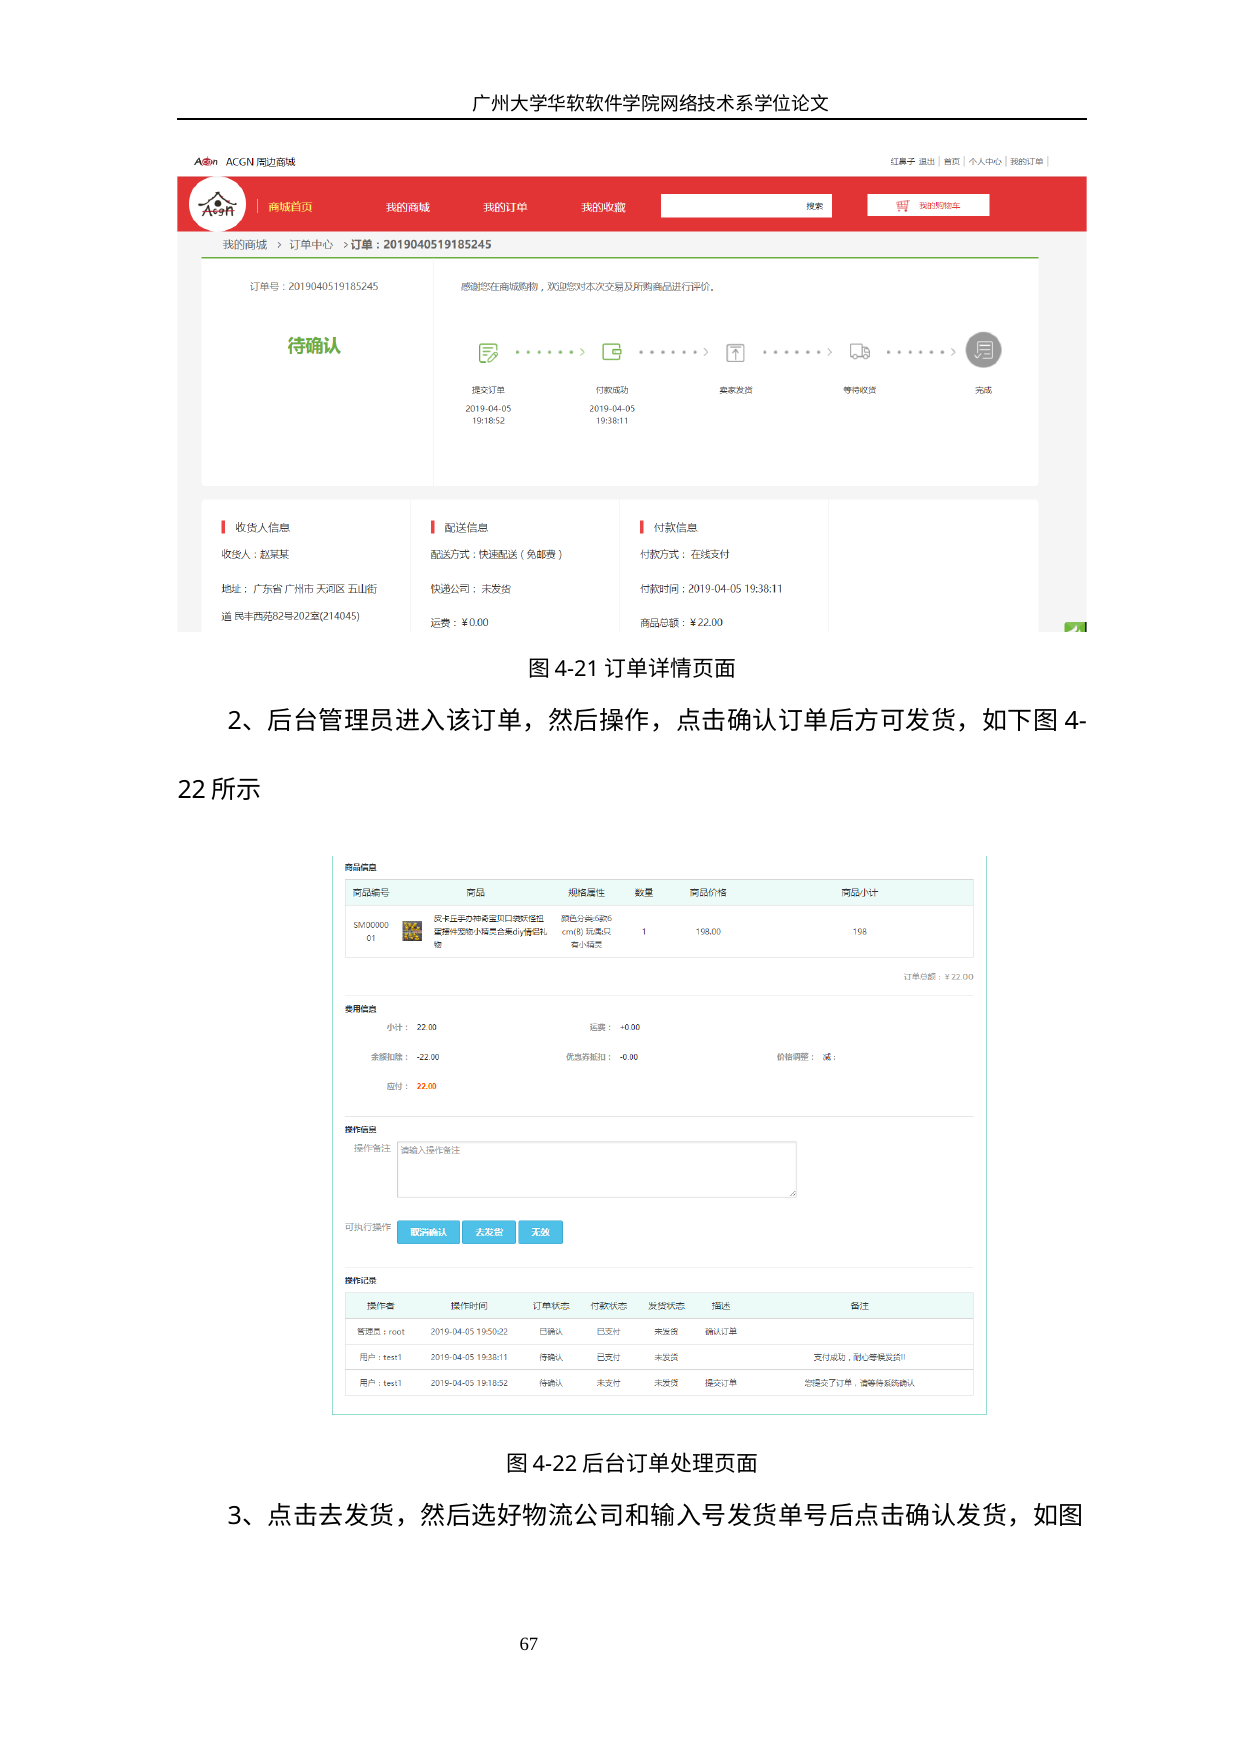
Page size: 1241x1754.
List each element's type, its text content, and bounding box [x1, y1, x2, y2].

picture [177, 856, 1087, 1428]
text 2、后台管理员进入该订单，然后操作，点击确认订单后方可发货，如下图4-22所示 [177, 684, 1087, 822]
picture [177, 150, 1087, 632]
text 图4-22 后台订单处理页面 [177, 1445, 1087, 1479]
text 图4-21 订单详情页面 [177, 649, 1087, 684]
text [177, 1479, 1087, 1548]
